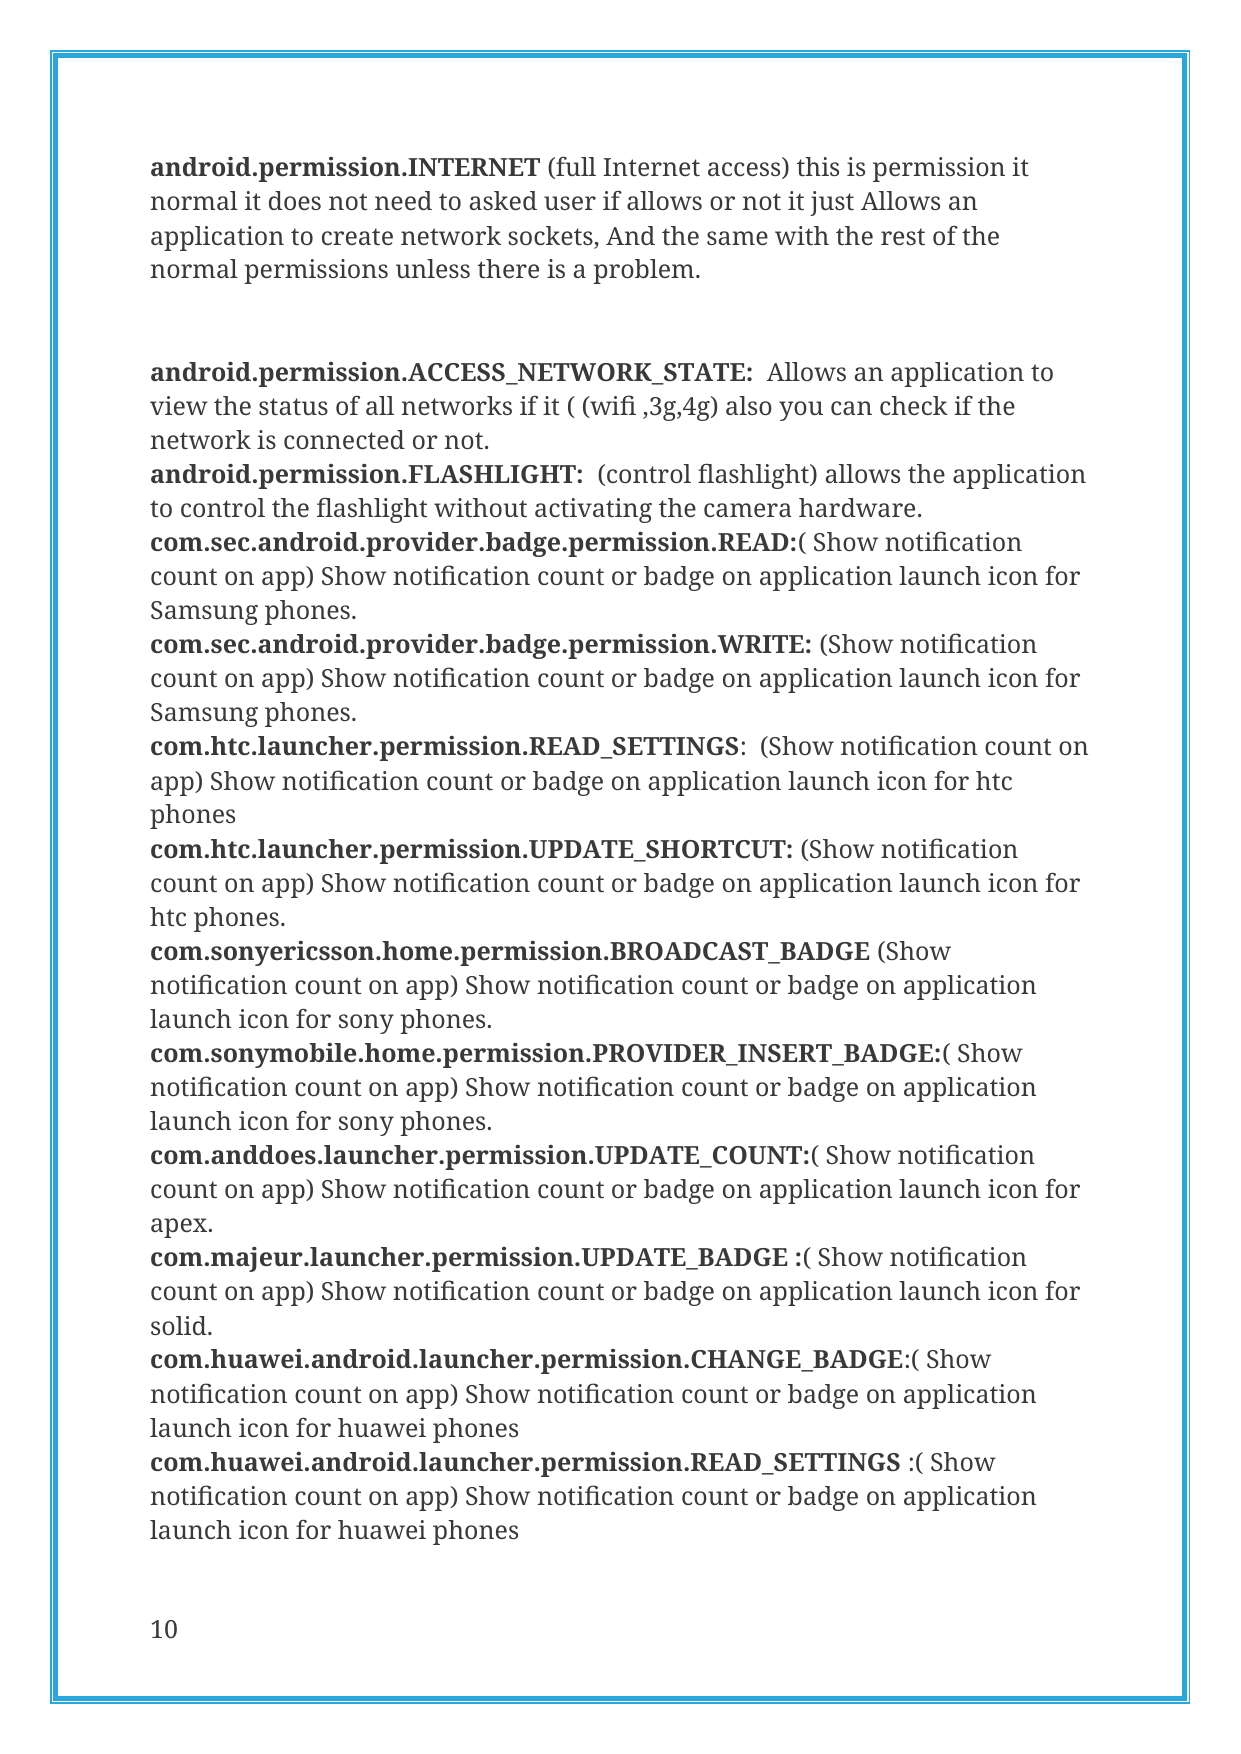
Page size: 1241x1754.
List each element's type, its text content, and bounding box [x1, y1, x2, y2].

text com.sonyericsson.home.permission.BROADCAST_BADGE (Show notification count on app) Show notification count or badge on application launch icon for sony phones. [150, 933, 1090, 1036]
text com.sec.android.provider.badge.permission.READ:( Show notification count on app) Show notification count or badge on application launch icon for Samsung phones. [150, 525, 1090, 627]
text com.huawei.android.launcher.permission.READ_SETTINGS :( Show notification count on app) Show notification count or badge on application launch icon for huawei phones [150, 1444, 1090, 1547]
text com.sec.android.provider.badge.permission.WRITE: (Show notification count on app) Show notification count or badge on application launch icon for Samsung phones. [150, 627, 1090, 729]
text com.htc.launcher.permission.READ_SETTINGS: (Show notification count on app) Show notification count or badge on application launch icon for htc phones [150, 729, 1090, 831]
text com.sonymobile.home.permission.PROVIDER_INSERT_BADGE:( Show notification count on app) Show notification count or badge on application launch icon for sony phones. [150, 1036, 1090, 1138]
text com.anddoes.launcher.permission.UPDATE_COUNT:( Show notification count on app) Show notification count or badge on application launch icon for apex. [150, 1138, 1090, 1240]
text android.permission.FLASHLIGHT: (control flashlight) allows the application to control the flashlight without activating the camera hardware. [150, 457, 1090, 525]
text com.huawei.android.launcher.permission.CHANGE_BADGE:( Show notification count on app) Show notification count or badge on application launch icon for huawei phones [150, 1342, 1090, 1444]
text android.permission.INTERNET (full Internet access) this is permission it normal it does not need to asked user if allows or not it just Allows an application to create network sockets, And the same with the rest of the normal permissions unless there is a problem. [150, 150, 1090, 286]
text com.majeur.launcher.permission.UPDATE_BADGE :( Show notification count on app) Show notification count or badge on application launch icon for solid. [150, 1240, 1090, 1342]
text com.htc.launcher.permission.UPDATE_SHORTCUT: (Show notification count on app) Show notification count or badge on application launch icon for htc phones. [150, 831, 1090, 933]
text android.permission.ACCESS_NETWORK_STATE: Allows an application to view the status of all networks if it ( (wifi ,3g,4g) also you can check if the network is connected or not. [150, 354, 1090, 457]
